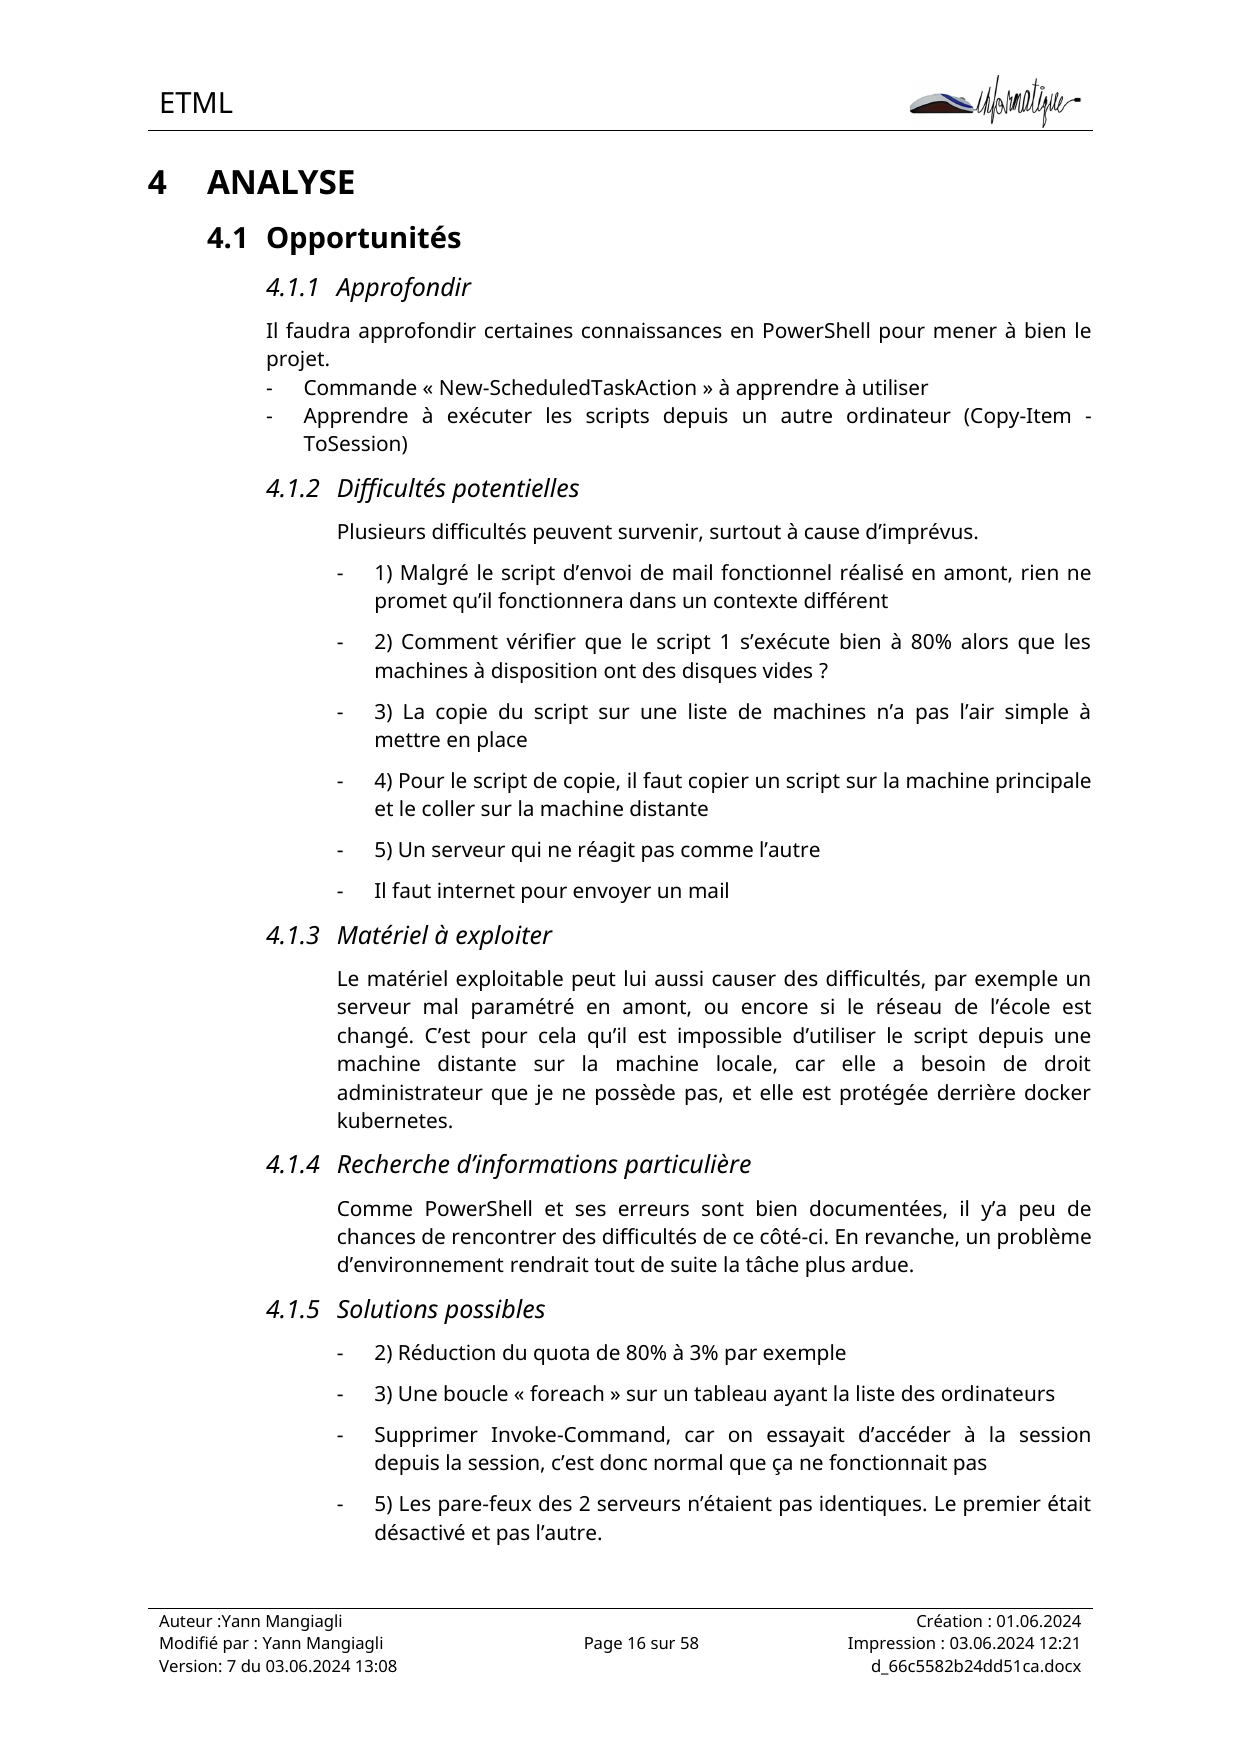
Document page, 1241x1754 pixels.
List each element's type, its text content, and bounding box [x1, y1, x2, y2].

list 2) Comment vérifier que le script 1 s’exécute bien à 80% alors que les machines à disposition ont des disques vides ? [337, 627, 1092, 684]
list Supprimer Invoke-Command, car on essayait d’accéder à la session depuis la session, c’est donc normal que ça ne fonctionnait pas [337, 1420, 1092, 1477]
subtitle Analyse [148, 159, 1092, 204]
list Apprendre à exécuter les scripts depuis un autre ordinateur (Copy-Item -ToSession) [266, 401, 1092, 458]
text Plusieurs difficultés peuvent survenir, surtout à cause d’imprévus. [337, 517, 1092, 546]
subtitle Matériel à exploiter [266, 917, 1092, 951]
subtitle Approfondir [266, 269, 1092, 303]
list Il faut internet pour envoyer un mail [337, 876, 1092, 905]
list 5) Les pare-feux des 2 serveurs n’étaient pas identiques. Le premier était désactivé et pas l’autre. [337, 1489, 1092, 1546]
list Commande « New-ScheduledTaskAction » à apprendre à utiliser [266, 373, 1092, 401]
list 5) Un serveur qui ne réagit pas comme l’autre [337, 836, 1092, 864]
list 4) Pour le script de copie, il faut copier un script sur la machine principale et le coller sur la machine distante [337, 766, 1092, 823]
subtitle Difficultés potentielles [266, 471, 1092, 504]
text Il faudra approfondir certaines connaissances en PowerShell pour mener à bien le projet. [266, 316, 1092, 373]
list 2) Réduction du quota de 80% à 3% par exemple [337, 1338, 1092, 1366]
picture [909, 75, 1082, 128]
list 3) Une boucle « foreach » sur un tableau ayant la liste des ordinateurs [337, 1379, 1092, 1407]
text Le matériel exploitable peut lui aussi causer des difficultés, par exemple un serveur mal paramétré en amont, ou encore si le réseau de l’école est changé. C’est pour cela qu’il est impossible d’utiliser le script depuis une machine distante sur la machine locale, car elle a besoin de droit administrateur que je ne possède pas, et elle est protégée derrière docker kubernetes. [337, 964, 1092, 1134]
subtitle Recherche d’informations particulière [266, 1147, 1092, 1181]
subtitle Solutions possibles [266, 1291, 1092, 1326]
text Comme PowerShell et ses erreurs sont bien documentées, il y’a peu de chances de rencontrer des difficultés de ce côté-ci. En revanche, un problème d’environnement rendrait tout de suite la tâche plus ardue. [337, 1194, 1092, 1279]
list 1) Malgré le script d’envoi de mail fonctionnel réalisé en amont, rien ne promet qu’il fonctionnera dans un contexte différent [337, 558, 1092, 615]
subtitle Opportunités [207, 217, 1092, 257]
list 3) La copie du script sur une liste de machines n’a pas l’air simple à mettre en place [337, 697, 1092, 754]
